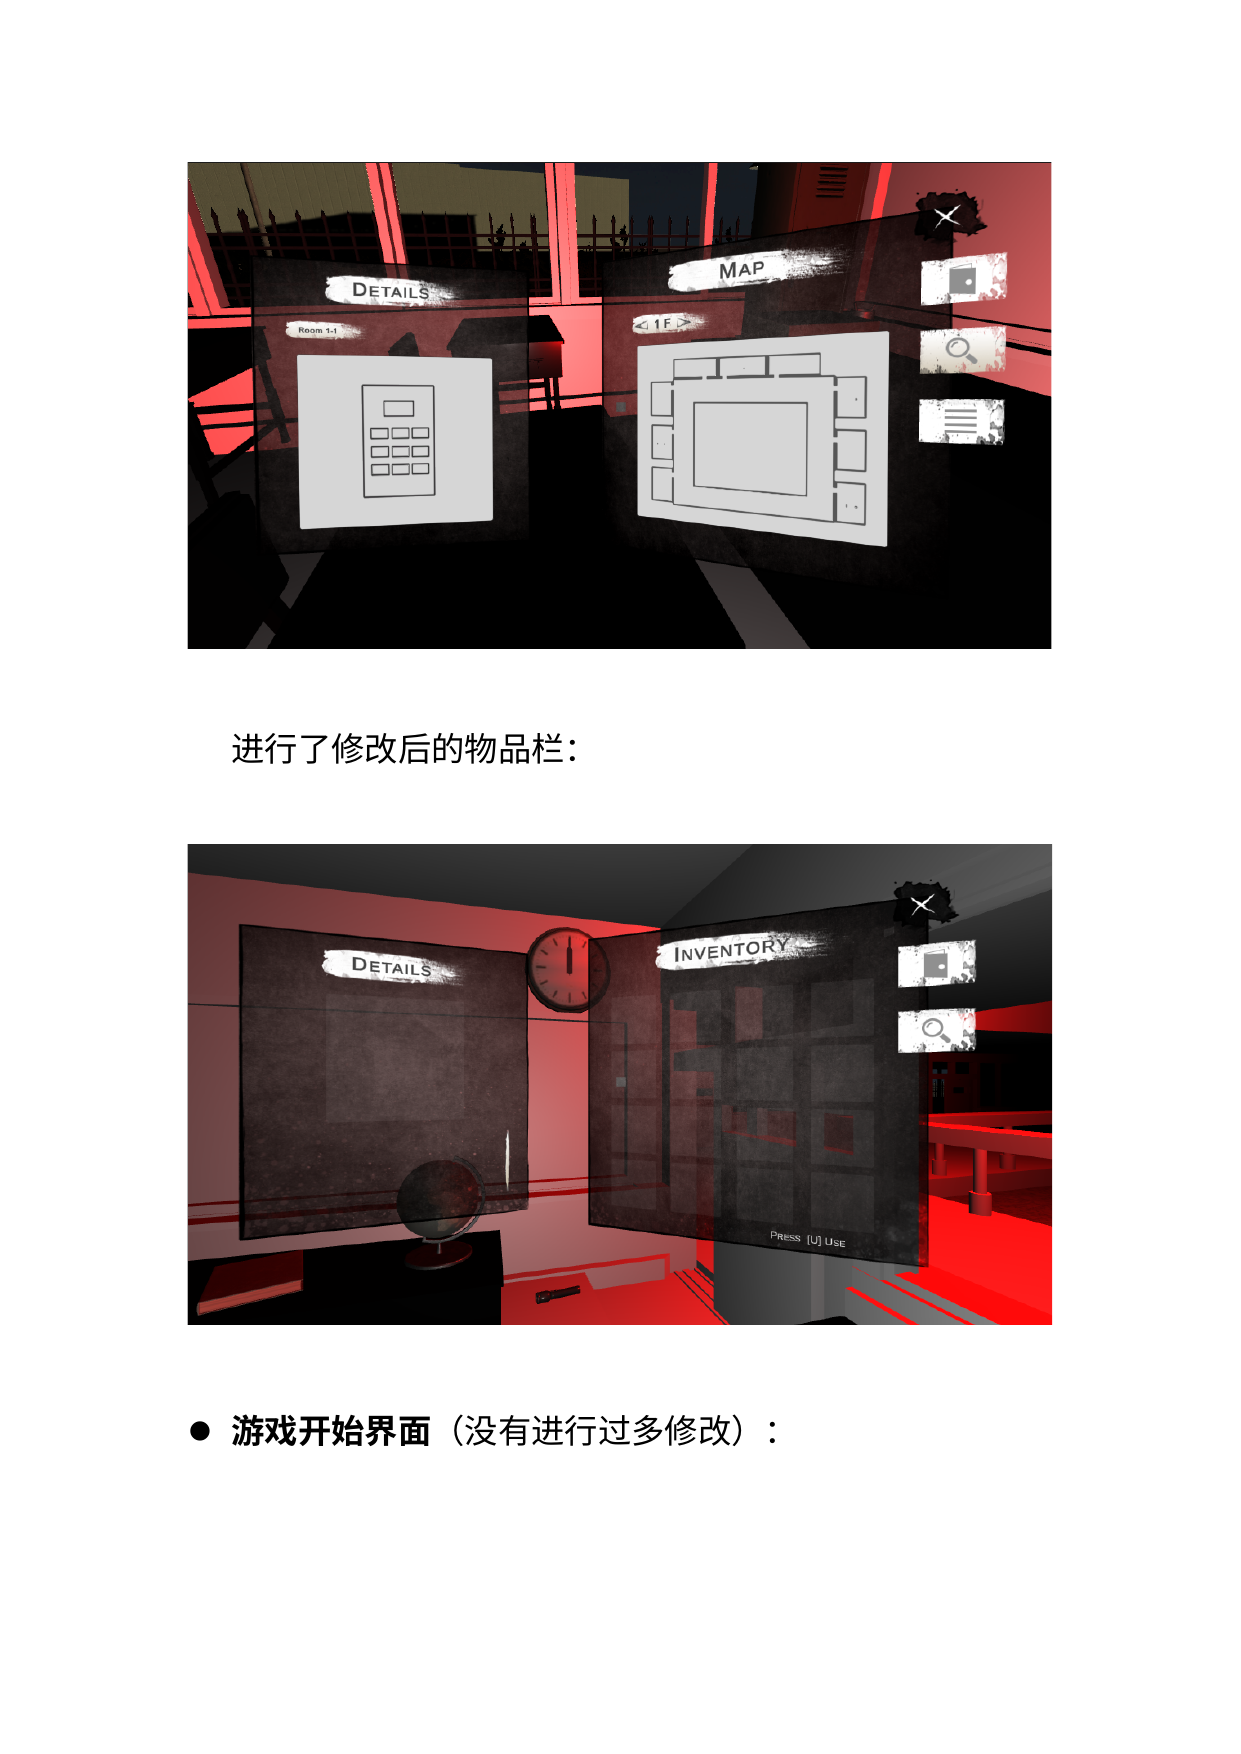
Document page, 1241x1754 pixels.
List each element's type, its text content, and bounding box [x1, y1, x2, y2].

list 游戏开始界面（没有进行过多修改）： [187, 1397, 1053, 1462]
picture [187, 844, 1053, 1325]
picture [187, 162, 1052, 649]
list 进行了修改后的物品栏： [187, 714, 1053, 779]
